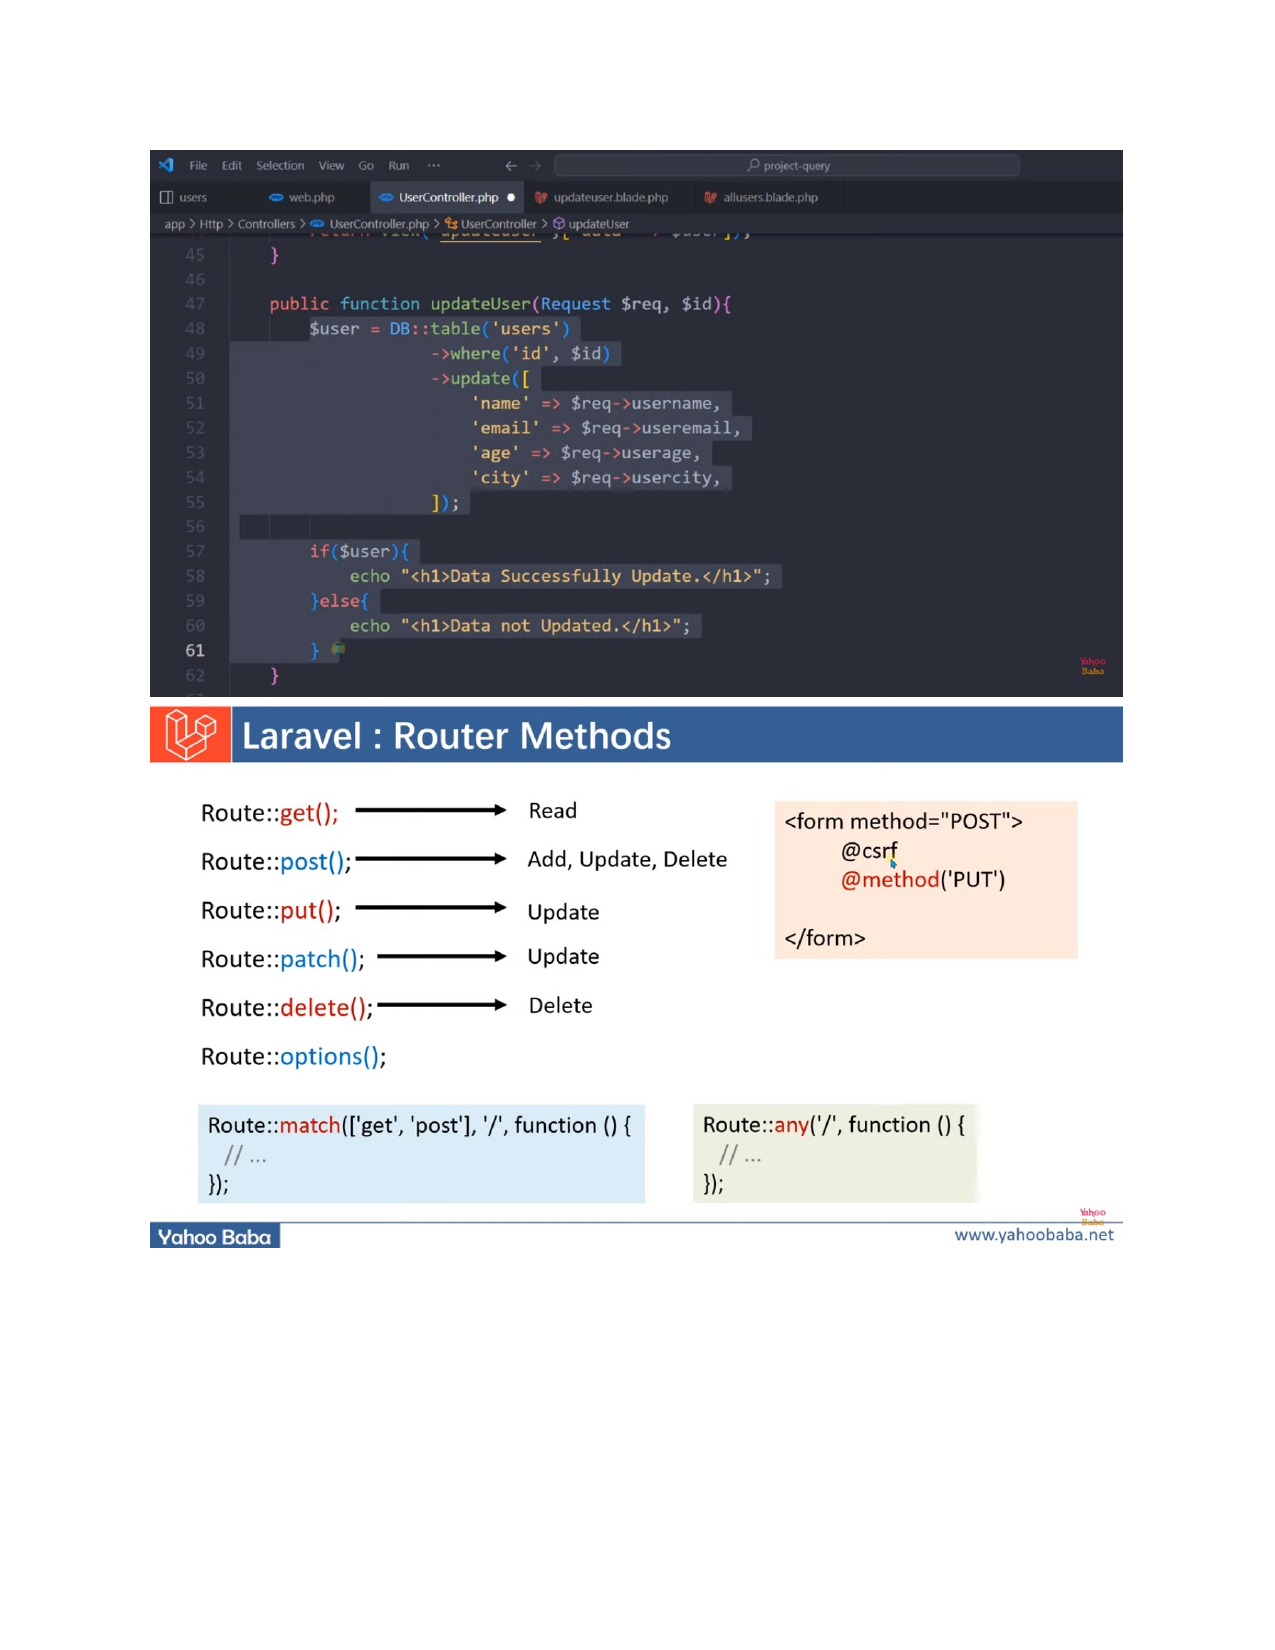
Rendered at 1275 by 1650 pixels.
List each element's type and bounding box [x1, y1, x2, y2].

picture [150, 701, 1123, 1248]
picture [150, 150, 1123, 697]
